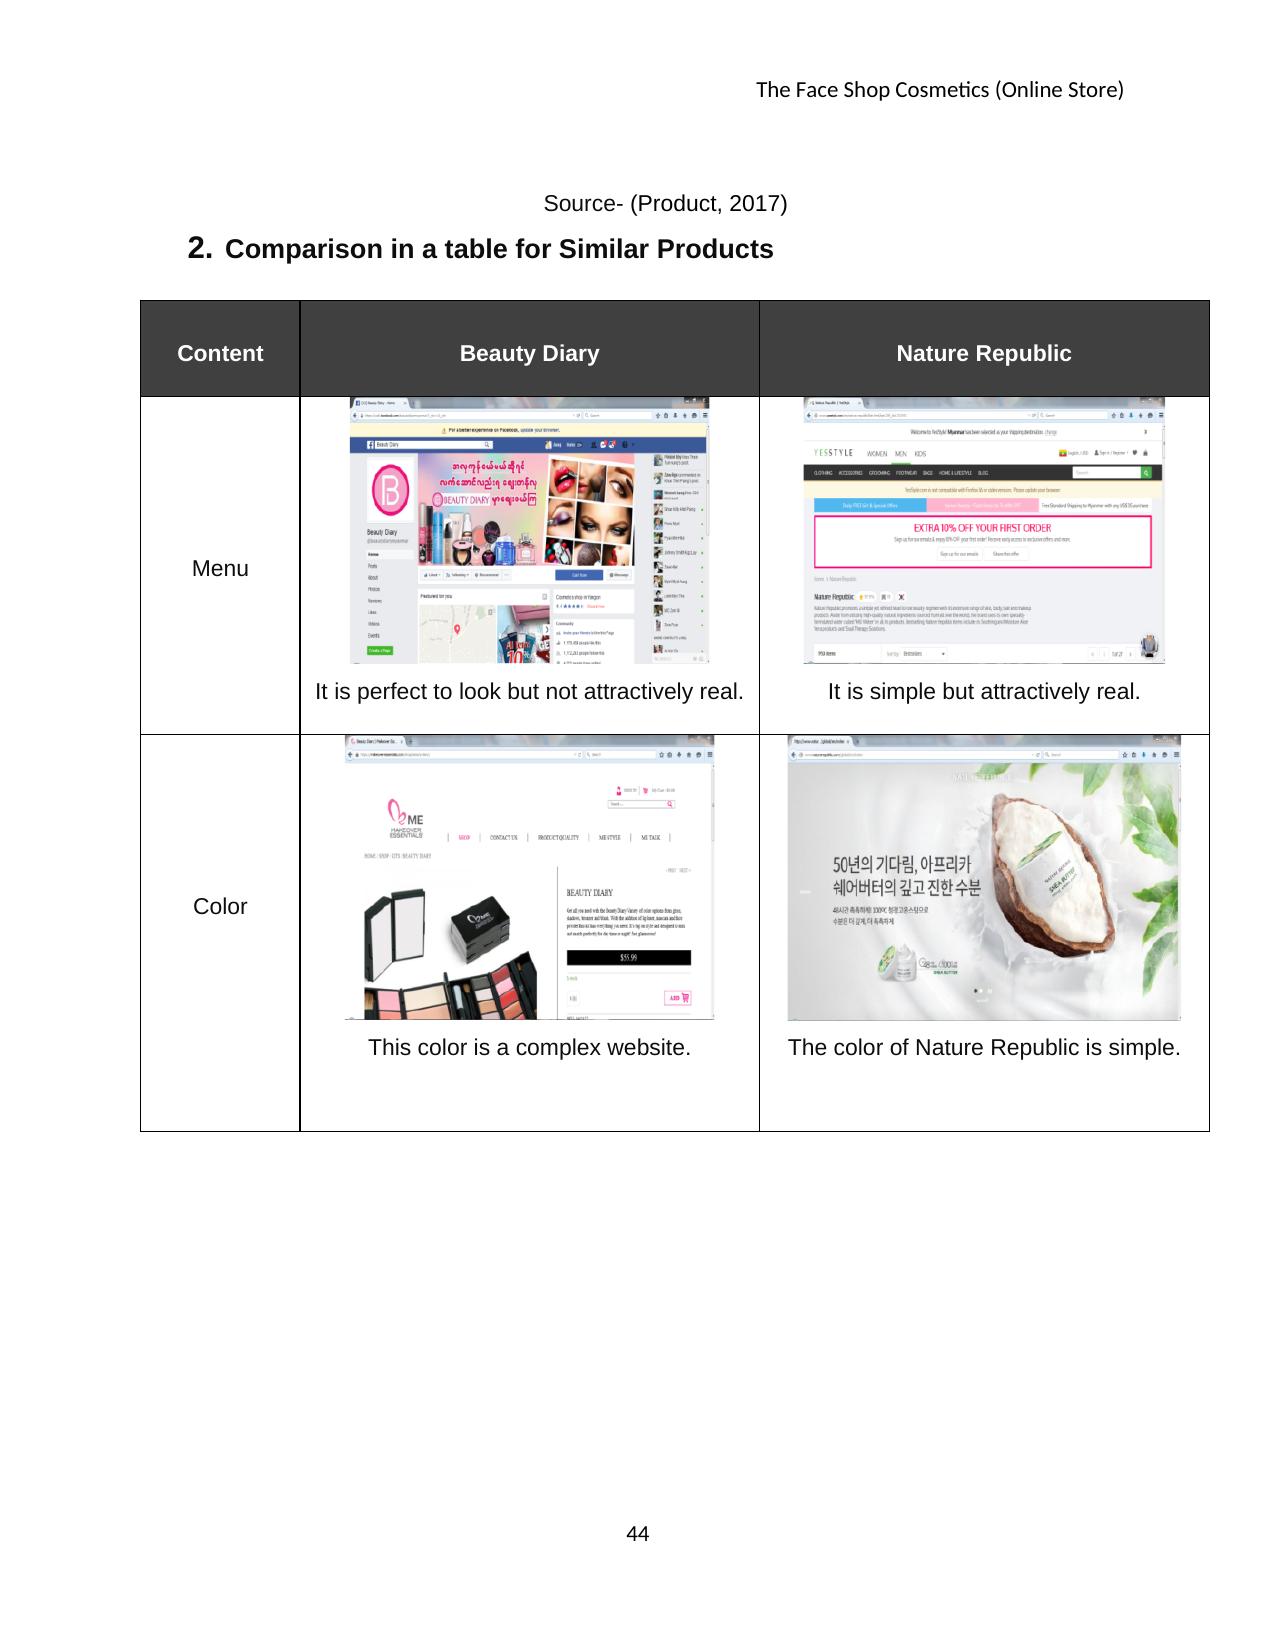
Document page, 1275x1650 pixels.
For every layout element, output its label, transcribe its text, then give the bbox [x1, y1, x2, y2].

table_cell Menu [141, 397, 299, 734]
table_header Nature Republic [760, 301, 1209, 396]
picture [344, 735, 715, 1020]
table_cell This color is a complex website. [301, 735, 759, 1131]
picture [349, 397, 710, 664]
list Source- [206, 189, 1125, 216]
table_cell It is simple but attractively real. [760, 397, 1209, 734]
picture [803, 397, 1166, 664]
table_header Beauty Diary [301, 301, 759, 396]
list Comparison in a table for Similar Products [187, 229, 1125, 265]
table_header Content [141, 301, 299, 396]
picture [787, 735, 1182, 1021]
table_cell The color of Nature Republic is simple. [760, 735, 1209, 1131]
table_cell Color [141, 735, 299, 1131]
table_cell It is perfect to look but not attractively real. [301, 397, 759, 734]
